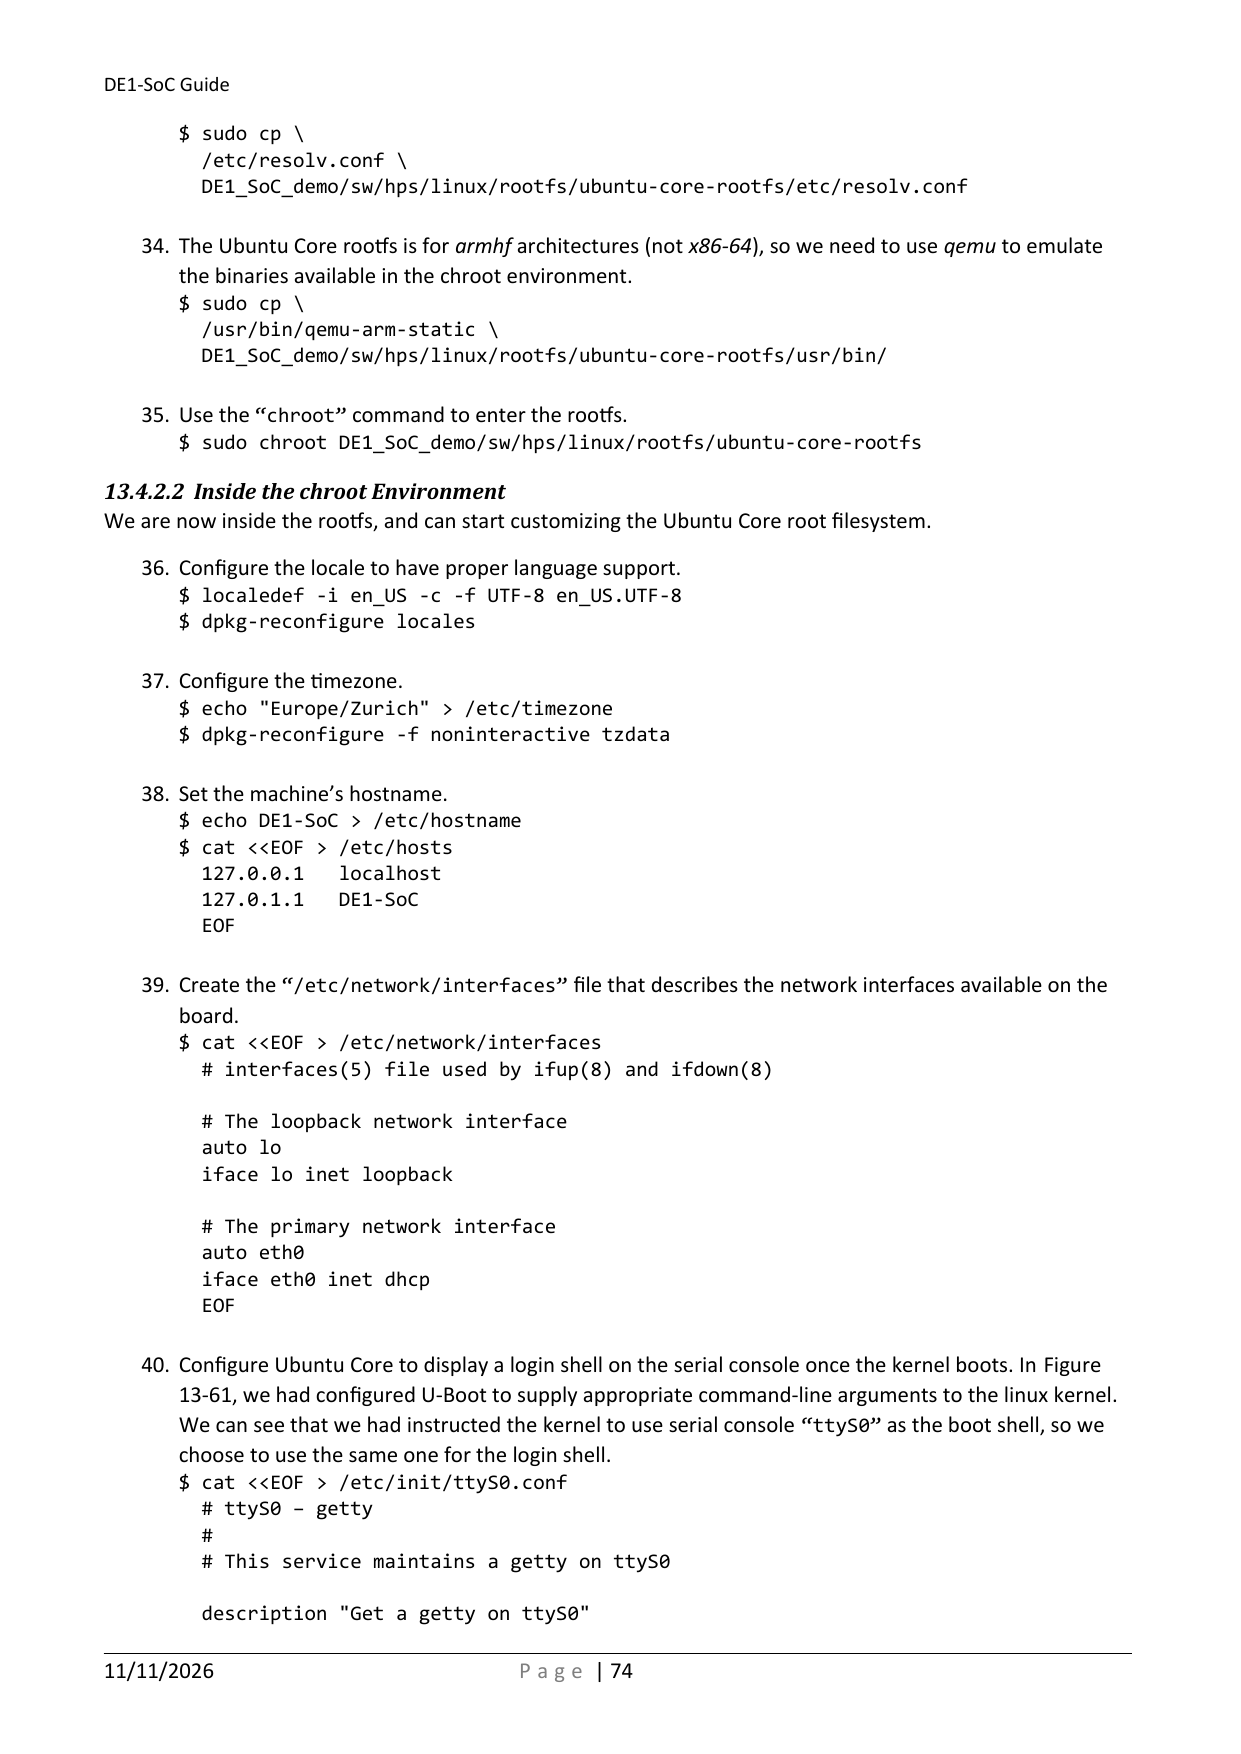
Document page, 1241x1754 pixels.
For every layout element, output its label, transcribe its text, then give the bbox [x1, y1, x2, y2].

list Set the machine’s hostname. $ echo DE1-SoC > /etc/hostname $ cat <<EOF > /etc/hosts 127.0.0.1 localhost 127.0.1.1 DE1-SoC EOF [141, 779, 1132, 968]
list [141, 122, 1132, 229]
list Configure the timezone. $ echo "Europe/Zurich" > /etc/timezone $ dpkg-reconfigure -f noninteractive tzdata [141, 666, 1132, 777]
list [141, 1350, 1132, 1652]
list Configure the locale to have proper language support. $ localedef -i en_US -c -f UTF-8 en_US.UTF-8 $ dpkg-reconfigure locales [141, 553, 1132, 664]
list Use the “chroot” command to enter the rootfs. $ sudo chroot DE1_SoC_demo/sw/hps/linux/rootfs/ubuntu-core-rootfs [141, 400, 1132, 454]
list Create the “/etc/network/interfaces” file that describes the network interfaces available on the board. $ cat <<EOF > /etc/network/interfaces # interfaces(5) file used by ifup(8) and ifdown(8) # The loopback network interface auto lo iface lo inet loopback # The primary network interface auto eth0 iface eth0 inet dhcp EOF [141, 971, 1132, 1348]
text We are now inside the rootfs, and can start customizing the Ubuntu Core root filesystem. [103, 506, 1132, 534]
subtitle Inside the chroot Environment [103, 477, 1132, 504]
list The Ubuntu Core rootfs is for armhf architectures (not x86-64), so we need to use qemu to emulate the binaries available in the chroot environment. $ sudo cp \ /usr/bin/qemu-arm-static \ DE1_SoC_demo/sw/hps/linux/rootfs/ubuntu-core-rootfs/usr/bin/ [141, 231, 1132, 398]
